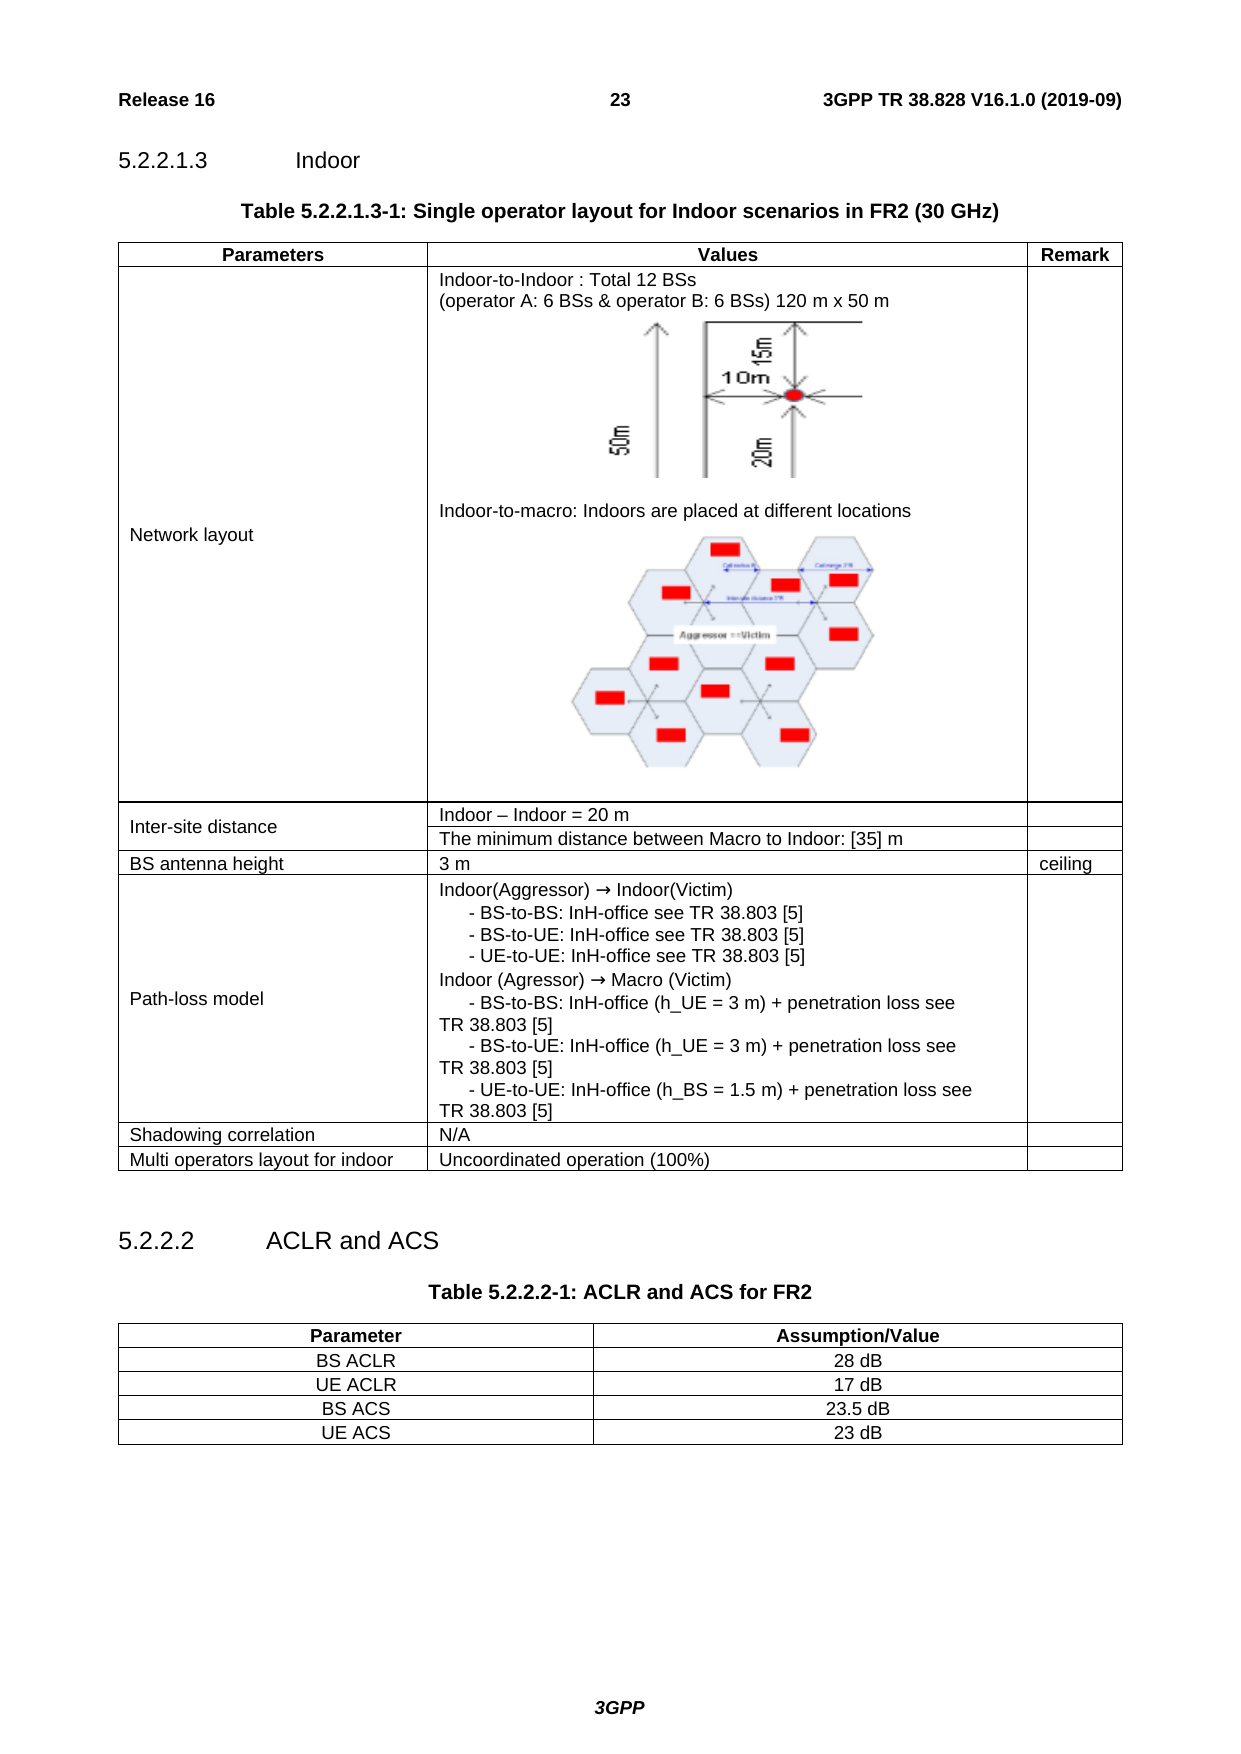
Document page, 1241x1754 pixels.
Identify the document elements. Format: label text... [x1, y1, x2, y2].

text Table 5.2.2.2-1: ACLR and ACS for FR2 [118, 1280, 1122, 1304]
table_cell Indoor(Aggressor) → Indoor(Victim) - BS-to-BS: InH-office see TR 38.803 [5] - BS-to-UE: InH-office see TR 38.803 [5] - UE-to-UE: InH-office see TR 38.803 [5] Indoor (Agressor) → Macro (Victim) - BS-to-BS: InH-office (h_UE = 3 m) + penetration loss see TR 38.803 [5] - BS-to-UE: InH-office (h_UE = 3 m) + penetration loss see TR 38.803 [5] - UE-to-UE: InH-office (h_BS = 1.5 m) + penetration loss see TR 38.803 [5] [428, 875, 1027, 1122]
table_cell 23 dB [594, 1420, 1122, 1443]
table_cell 17 dB [594, 1372, 1122, 1395]
table_cell UE ACS [119, 1420, 593, 1443]
table_cell Indoor – Indoor = 20 m [428, 803, 1027, 826]
subtitle 5.2.2.1.3 Indoor [118, 147, 1122, 174]
picture [561, 521, 895, 780]
table_cell [1028, 803, 1122, 826]
table_cell Indoor-to-Indoor : Total 12 BSs (operator A: 6 BSs & operator B: 6 BSs) 120 m x 50 m Indoor-to-macro: Indoors are placed at different locations [428, 267, 1027, 801]
table_cell 23.5 dB [594, 1396, 1122, 1419]
table_header Values [428, 243, 1027, 266]
table_cell UE ACLR [119, 1372, 593, 1395]
table_cell [1028, 1123, 1122, 1146]
table_cell ceiling [1028, 851, 1122, 874]
table_cell Uncoordinated operation (100%) [428, 1147, 1027, 1170]
table_cell [1028, 267, 1122, 801]
table_cell 28 dB [594, 1348, 1122, 1371]
picture [593, 311, 863, 478]
table_cell BS ACLR [119, 1348, 593, 1371]
table_cell [1028, 875, 1122, 1122]
table_cell Inter-site distance [119, 803, 427, 850]
table_cell BS ACS [119, 1396, 593, 1419]
table_cell [1028, 827, 1122, 850]
table_cell Network layout [119, 267, 427, 801]
table_cell BS antenna height [119, 851, 427, 874]
table_header Parameters [119, 243, 427, 266]
table_cell Path-loss model [119, 875, 427, 1122]
subtitle 5.2.2.2 ACLR and ACS [118, 1226, 1122, 1255]
table_cell 3 m [428, 851, 1027, 874]
table_cell Multi operators layout for indoor [119, 1147, 427, 1170]
table_cell The minimum distance between Macro to Indoor: [35] m [428, 827, 1027, 850]
table_header Parameter [119, 1324, 593, 1347]
table_header Assumption/Value [594, 1324, 1122, 1347]
text Table 5.2.2.1.3-1: Single operator layout for Indoor scenarios in FR2 (30 GHz) [118, 199, 1122, 223]
table_header Remark [1028, 243, 1122, 266]
table_cell [1028, 1147, 1122, 1170]
table_cell N/A [428, 1123, 1027, 1146]
table_cell Shadowing correlation [119, 1123, 427, 1146]
